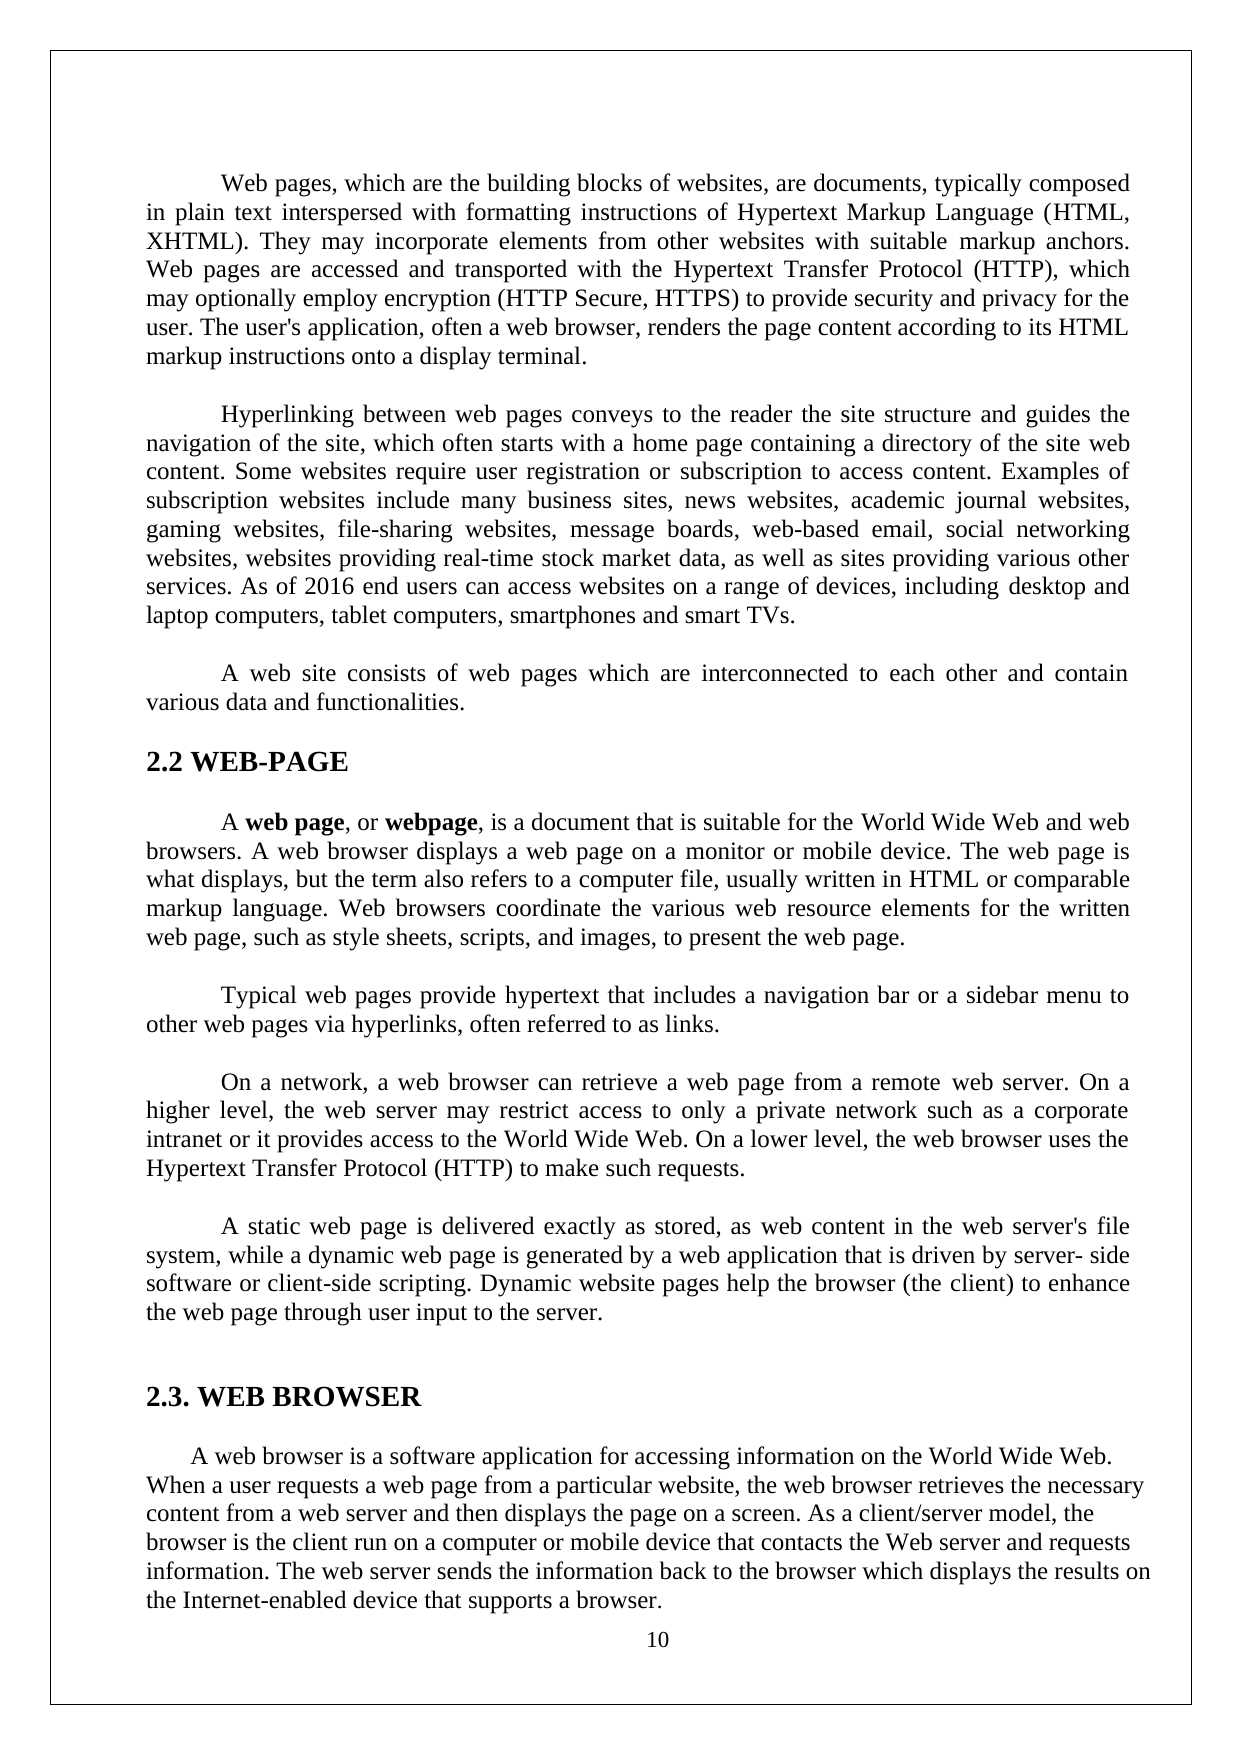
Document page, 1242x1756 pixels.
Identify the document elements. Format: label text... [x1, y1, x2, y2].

text Web pages, which are the building blocks of websites, are documents, typically composed in plain text interspersed with formatting instructions of Hypertext Markup Language (HTML, XHTML). They may incorporate elements from other websites with suitable markup anchors. Web pages are accessed and transported with the Hypertext Transfer Protocol (HTTP), which may optionally employ encryption (HTTP Secure, HTTPS) to provide security and privacy for the user. The user's application, often a web browser, renders the page content according to its HTML markup instructions onto a display terminal. [146, 168, 1130, 369]
text A static web page is delivered exactly as stored, as web content in the web server's file system, while a dynamic web page is generated by a web application that is driven by server- side software or client-side scripting. Dynamic website pages help the browser (the client) to enhance the web page through user input to the server. [146, 1211, 1130, 1326]
text On a network, a web browser can retrieve a web page from a remote web server. On a higher level, the web server may restrict access to only a private network such as a corporate intranet or it provides access to the World Wide Web. On a lower level, the web browser uses the Hypertext Transfer Protocol (HTTP) to make such requests. [146, 1067, 1130, 1182]
text A web browser is a software application for accessing information on the World Wide Web. When a user requests a web page from a particular website, the web browser retrieves the necessary content from a web server and then displays the page on a screen. As a client/server model, the browser is the client run on a computer or mobile device that contacts the Web server and requests information. The web server sends the information back to the browser which displays the results on the Internet-enabled device that supports a browser. [146, 1441, 1158, 1613]
text A web site consists of web pages which are interconnected to each other and contain various data and functionalities. [146, 658, 1129, 715]
text A web page, or webpage, is a document that is suitable for the World Wide Web and web browsers. A web browser displays a web page on a monitor or mobile device. The web page is what displays, but the term also refers to a computer file, usually written in HTML or comparable markup language. Web browsers coordinate the various web resource elements for the written web page, such as style sheets, scripts, and images, to present the web page. [146, 807, 1130, 951]
subtitle WEB-PAGE [146, 744, 1158, 778]
text 2.3. WEB BROWSER [146, 1379, 1158, 1412]
text Hyperlinking between web pages conveys to the reader the site structure and guides the navigation of the site, which often starts with a home page containing a directory of the site web content. Some websites require user registration or subscription to access content. Examples of subscription websites include many business sites, news websites, academic journal websites, gaming websites, file-sharing websites, message boards, web-based email, social networking websites, websites providing real-time stock market data, as well as sites providing various other services. As of 2016 end users can access websites on a range of devices, including desktop and laptop computers, tablet computers, smartphones and smart TVs. [146, 399, 1130, 629]
text Typical web pages provide hypertext that includes a navigation bar or a sidebar menu to other web pages via hyperlinks, often referred to as links. [146, 980, 1130, 1038]
